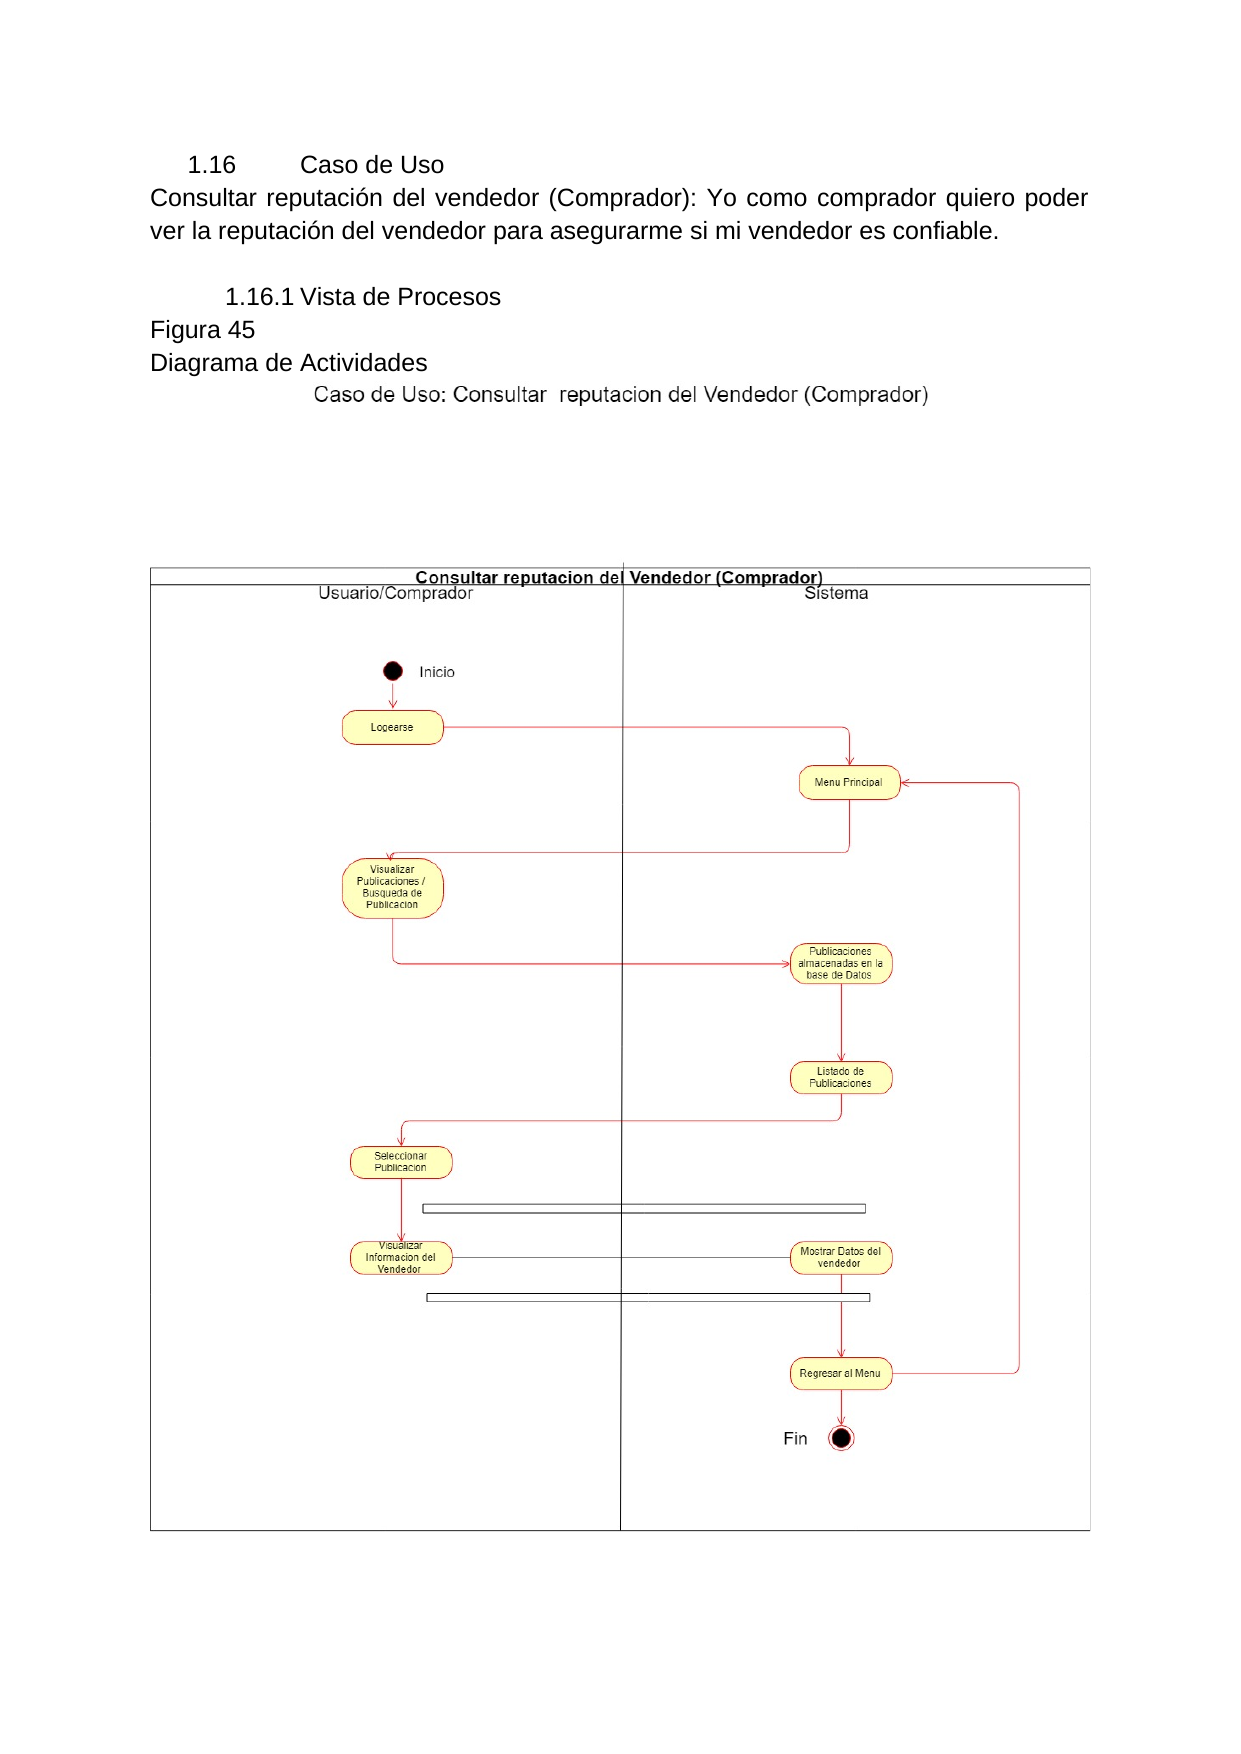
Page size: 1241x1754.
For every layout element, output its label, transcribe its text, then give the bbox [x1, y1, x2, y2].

picture [150, 381, 1091, 1532]
text Consultar reputación del vendedor (Comprador): Yo como comprador quiero poder ver la reputación del vendedor para asegurarme si mi vendedor es confiable. [150, 183, 1090, 245]
text Figura 45 [150, 315, 1090, 344]
list Vista de Procesos [225, 282, 1090, 311]
list Caso de Uso [187, 150, 1090, 179]
text Diagrama de Actividades [150, 348, 1090, 377]
